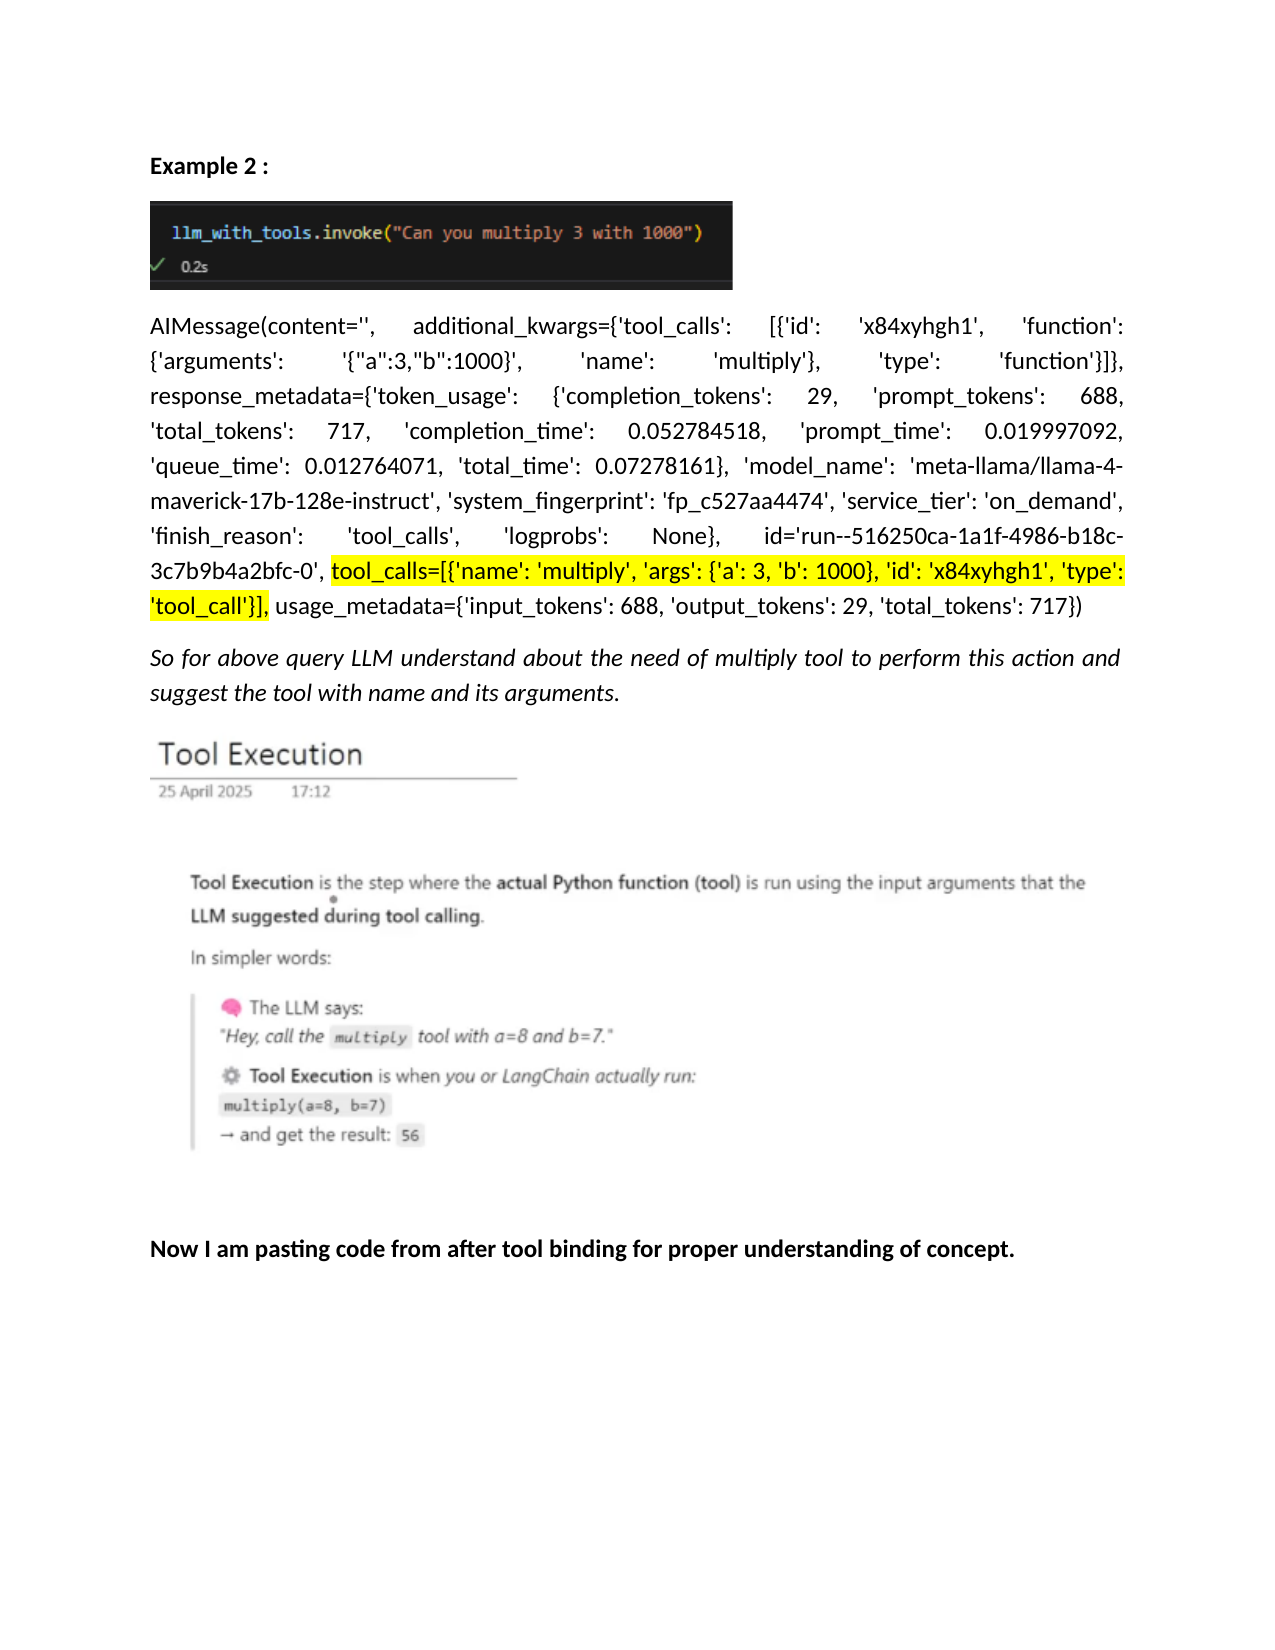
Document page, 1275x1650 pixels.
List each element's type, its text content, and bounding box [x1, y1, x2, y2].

text AIMessage(content='', additional_kwargs={'tool_calls': [{'id': 'x84xyhgh1', 'function': {'arguments': '{"a":3,"b":1000}', 'name': 'multiply'}, 'type': 'function'}]}, response_metadata={'token_usage': {'completion_tokens': 29, 'prompt_tokens': 688, 'total_tokens': 717, 'completion_time': 0.052784518, 'prompt_time': 0.019997092, 'queue_time': 0.012764071, 'total_time': 0.07278161}, 'model_name': 'meta-llama/llama-4-maverick-17b-128e-instruct', 'system_fingerprint': 'fp_c527aa4474', 'service_tier': 'on_demand', 'finish_reason': 'tool_calls', 'logprobs': None}, id='run--516250ca-1a1f-4986-b18c-3c7b9b4a2bfc-0', tool_calls=[{'name': 'multiply', 'args': {'a': 3, 'b': 1000}, 'id': 'x84xyhgh1', 'type': 'tool_call'}], usage_metadata={'input_tokens': 688, 'output_tokens': 29, 'total_tokens': 717}) [150, 310, 1125, 621]
picture [150, 201, 733, 290]
text Now I am pasting code from after tool binding for proper understanding of concept. [150, 1233, 1125, 1263]
text Example 2 : [150, 150, 1125, 181]
text So for above query LLM understand about the need of multiply tool to perform this action and suggest the tool with name and its arguments. [150, 642, 1125, 707]
picture [150, 728, 1105, 1160]
